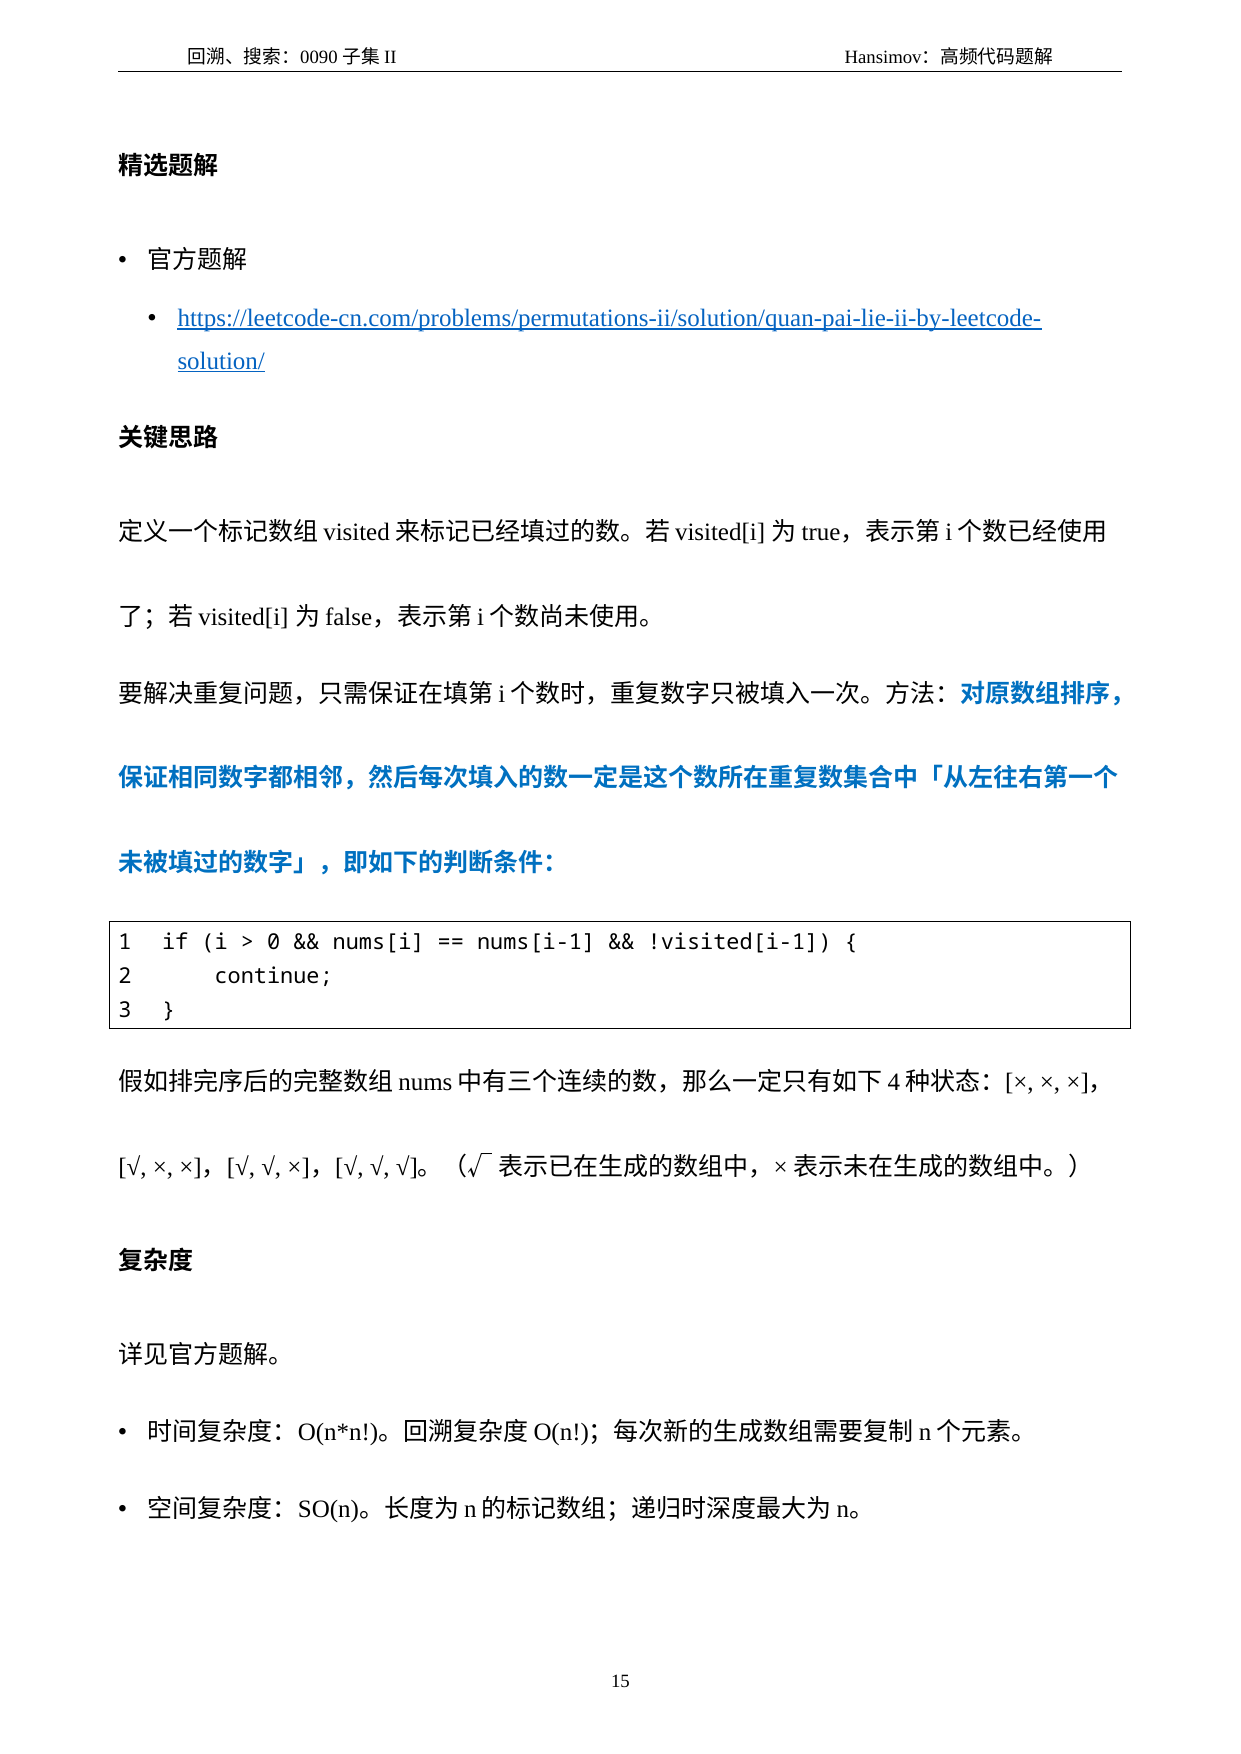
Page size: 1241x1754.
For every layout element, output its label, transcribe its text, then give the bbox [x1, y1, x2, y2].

text 要解决重复问题，只需保证在填第i个数时，重复数字只被填入一次。方法：对原数组排序，保证相同数字都相邻，然后每次填入的数一定是这个数所在重复数集合中「从左往右第一个未被填过的数字」，即如下的判断条件： [118, 657, 1122, 895]
text 空间复杂度：SO(n)。长度为n的标记数组；递归时深度最大为n。 [118, 1473, 1122, 1541]
text 官方题解 [118, 224, 1122, 292]
subtitle 精选题解 [118, 130, 1097, 198]
subtitle 复杂度 [118, 1225, 1097, 1293]
text 时间复杂度：O(n*n!)。回溯复杂度O(n!)；每次新的生成数组需要复制n个元素。 [118, 1396, 1122, 1464]
text 详见官方题解。 [118, 1319, 1122, 1387]
text 定义一个标记数组visited来标记已经填过的数。若visited[i] 为true，表示第i个数已经使用了；若visited[i] 为false，表示第i个数尚未使用。 [118, 495, 1122, 648]
text } [110, 989, 1130, 1028]
text https://leetcode-cn.com/problems/permutations-ii/solution/quan-pai-lie-ii-by-leetcode-solution/ [148, 301, 1122, 377]
text continue; [118, 958, 1122, 989]
list if (i > 0 && nums[i] == nums[i-1] && !visited[i-1]) { [110, 922, 1130, 958]
text 假如排完序后的完整数组nums中有三个连续的数，那么一定只有如下4种状态：[×, ×, ×]，[√, ×, ×]，[√, √, ×]，[√, √, √]。（√ 表示已在生成的数组中，× 表示未在生成的数组中。） [118, 1046, 1122, 1199]
subtitle 关键思路 [118, 401, 1097, 469]
